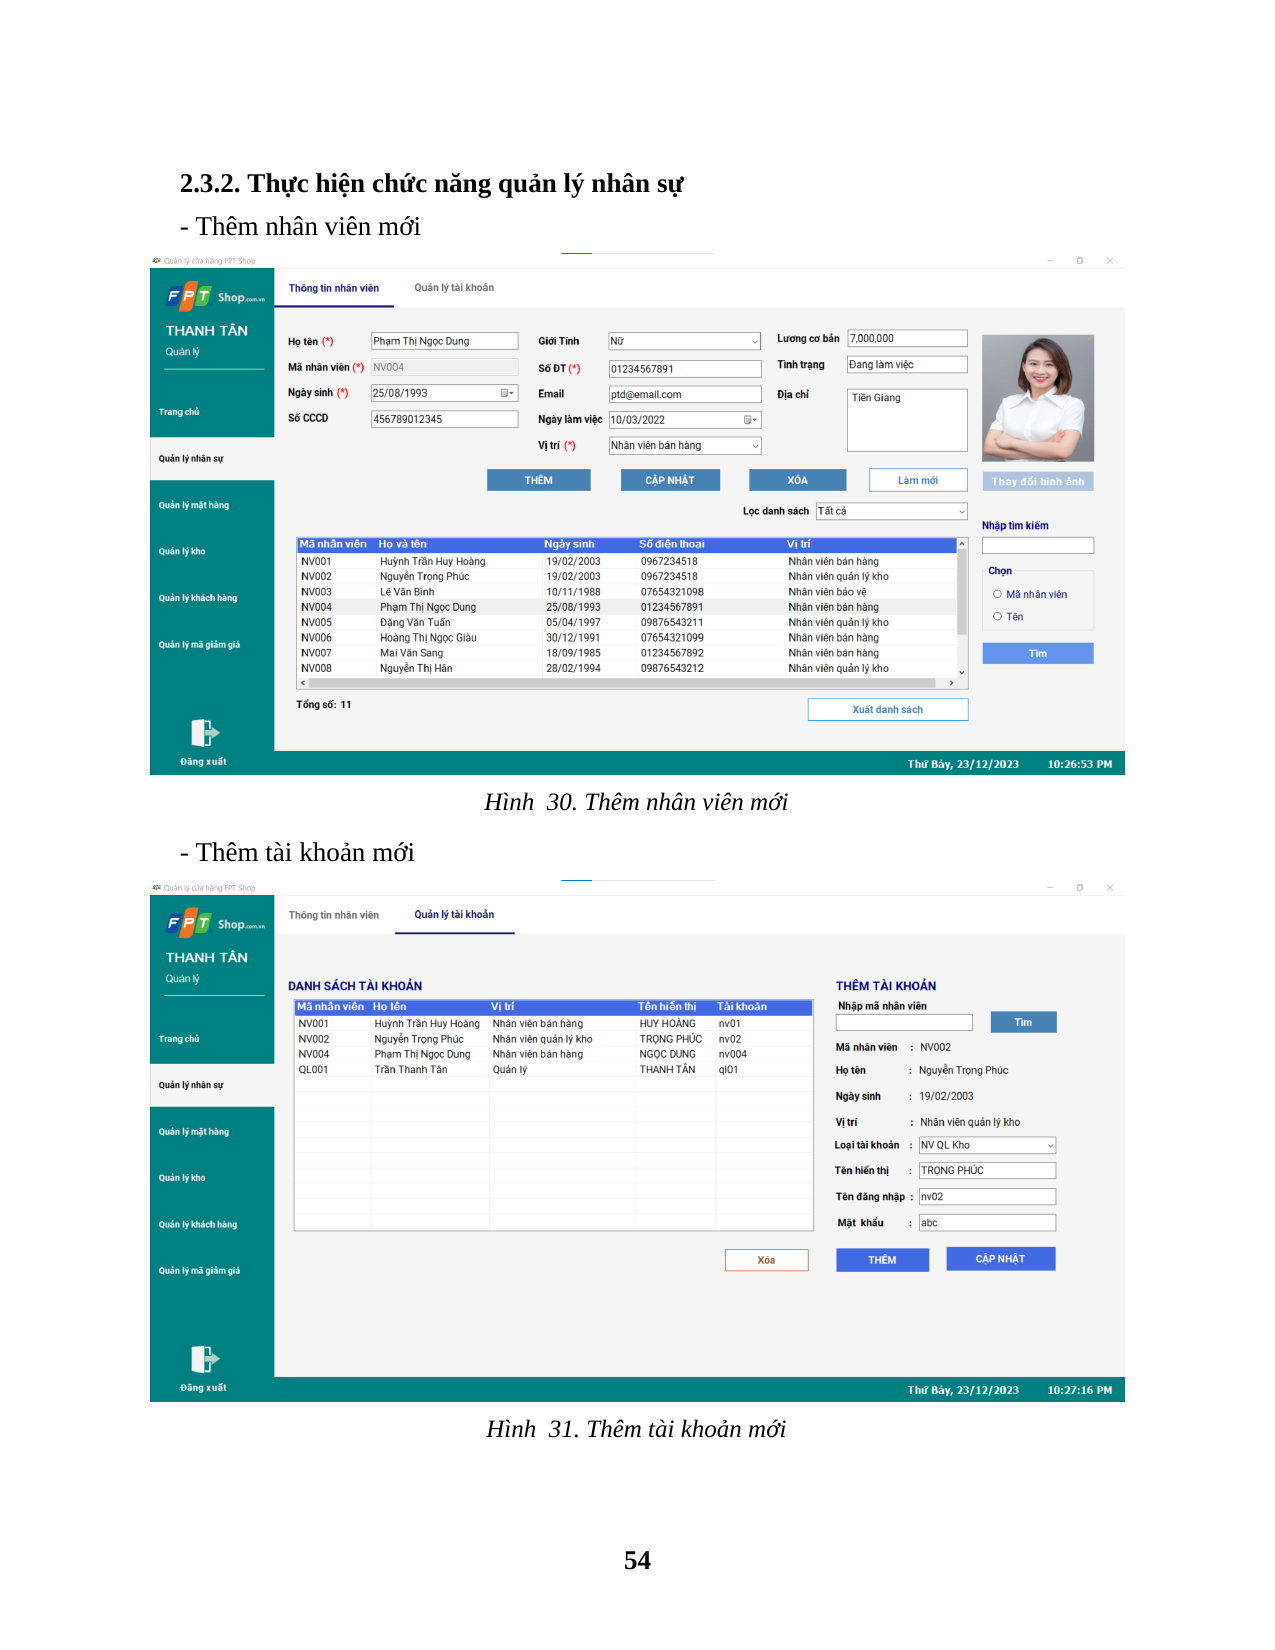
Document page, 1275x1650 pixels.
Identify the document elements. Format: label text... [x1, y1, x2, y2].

picture [150, 253, 1125, 775]
picture [150, 880, 1125, 1402]
subtitle 2.3.2. Thực hiện chức năng quản lý nhân sự [179, 167, 1125, 198]
text - Thêm nhân viên mới [150, 210, 1125, 241]
text Hình 30. Thêm nhân viên mới [150, 787, 1125, 816]
text - Thêm tài khoản mới [150, 837, 1125, 868]
text Hình 31. Thêm tài khoản mới [150, 1414, 1125, 1443]
